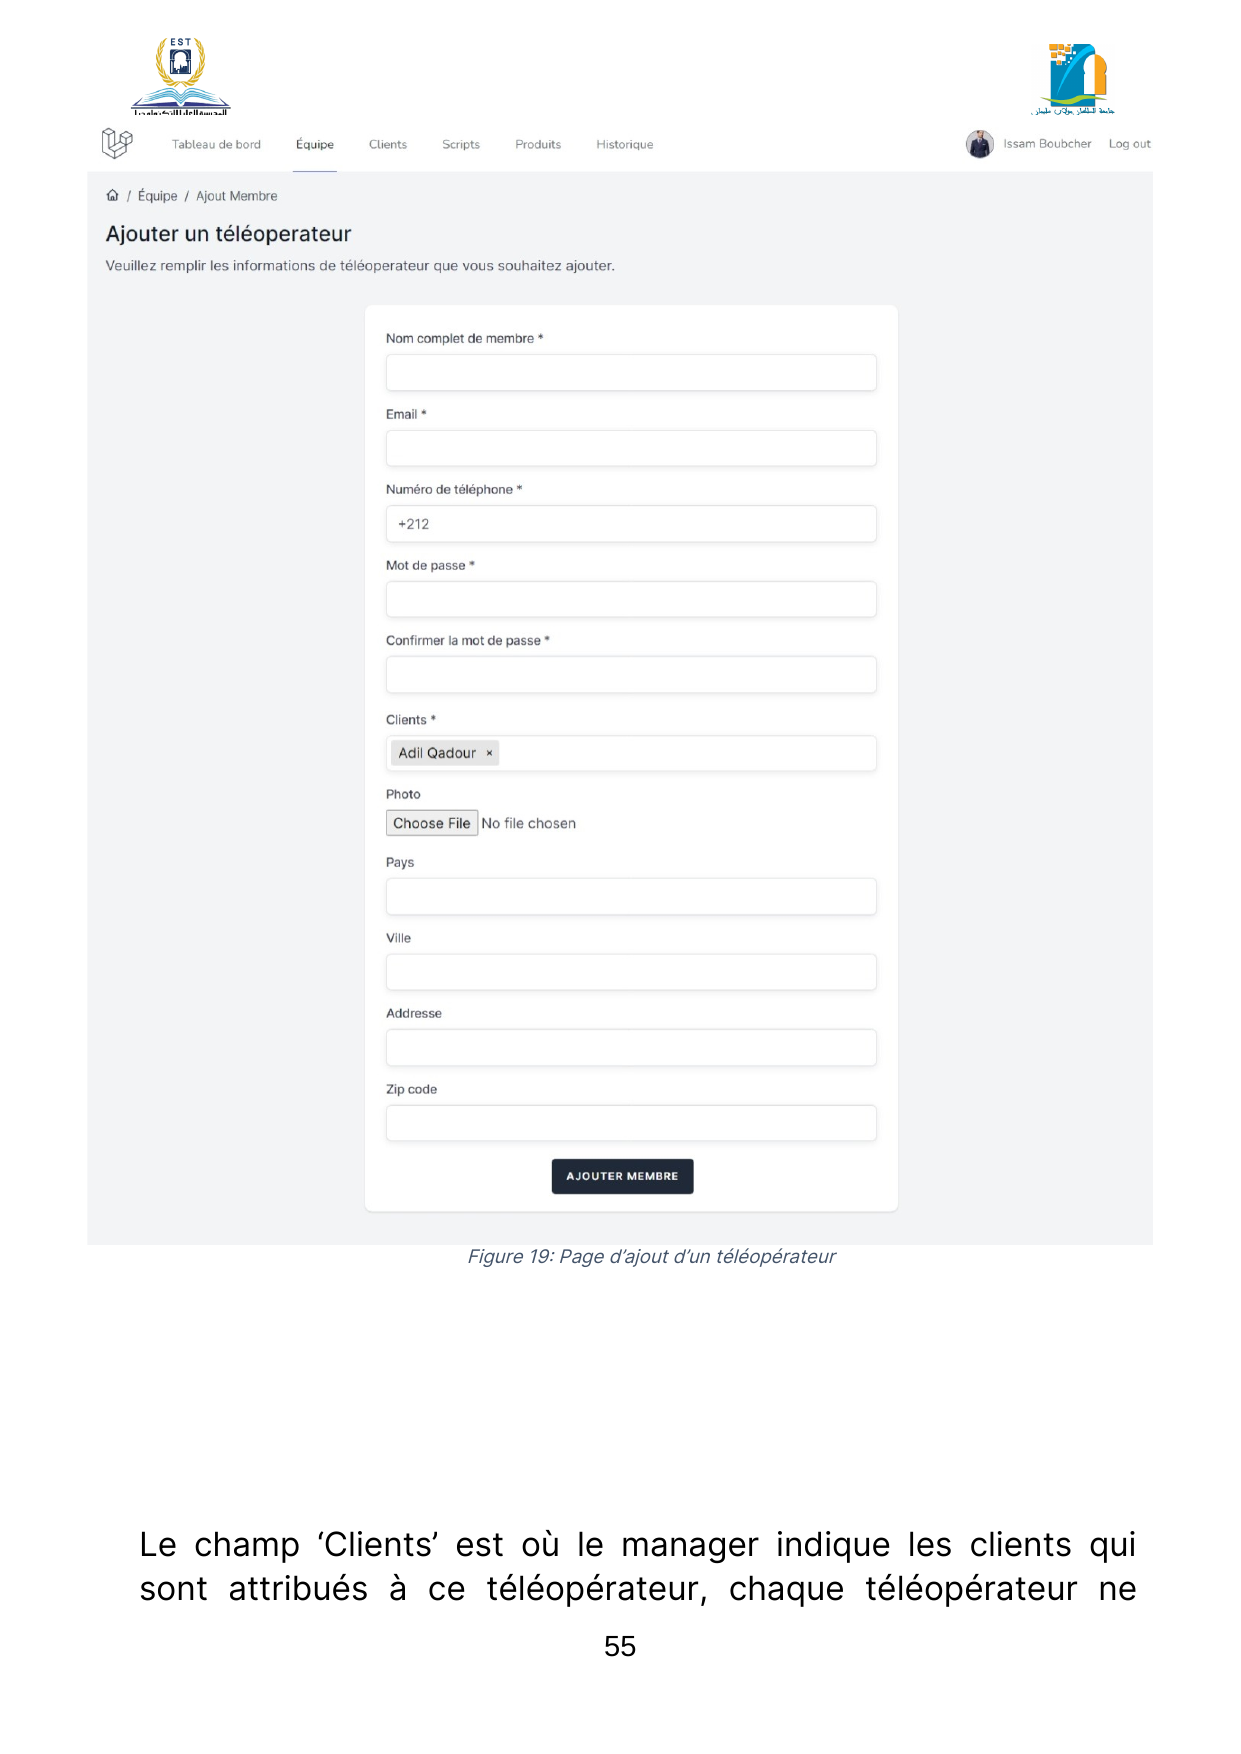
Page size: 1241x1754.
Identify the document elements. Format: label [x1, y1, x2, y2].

picture [87, 23, 1153, 1245]
text [139, 1524, 1138, 1609]
